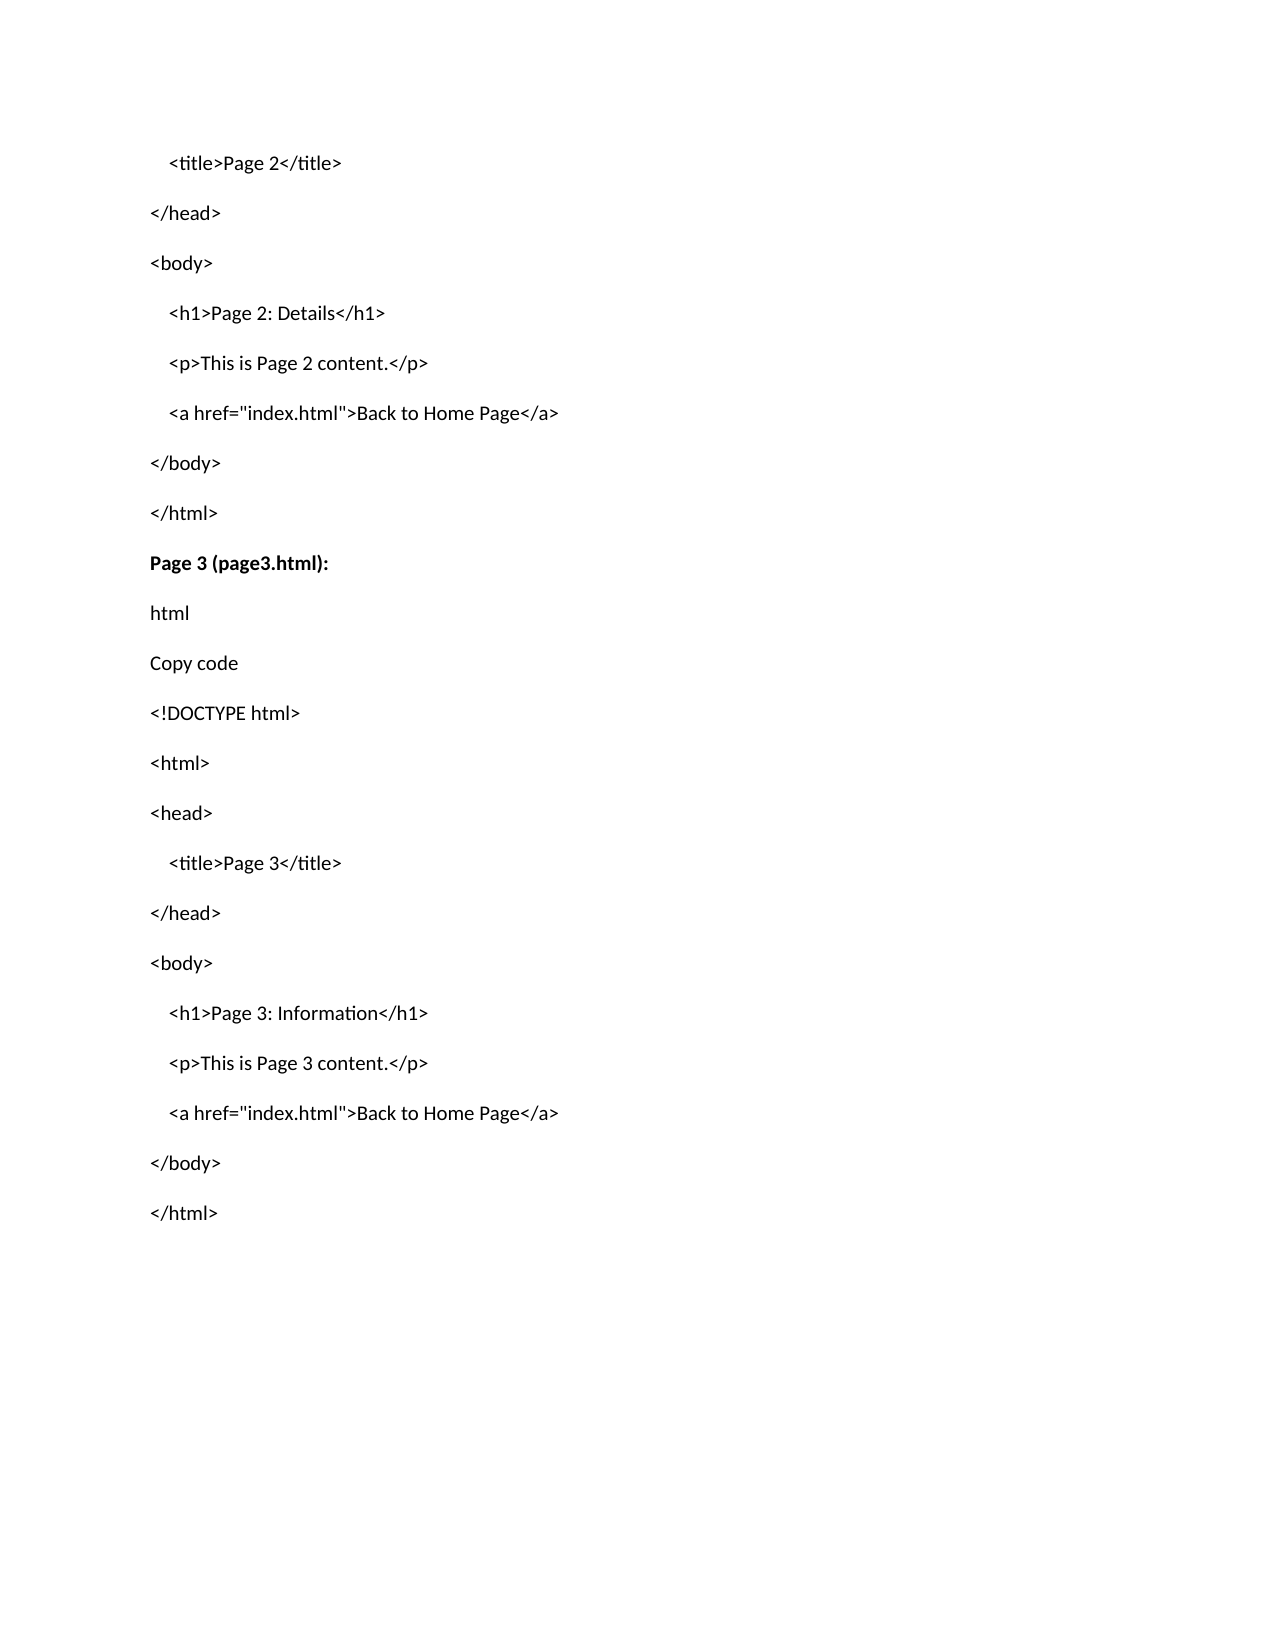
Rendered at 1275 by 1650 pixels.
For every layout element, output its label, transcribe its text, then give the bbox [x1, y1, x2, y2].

text html [150, 600, 1125, 625]
text <p>This is Page 3 content.</p> [150, 1050, 1125, 1075]
text <body> [150, 950, 1125, 975]
text <h1>Page 2: Details</h1> [150, 300, 1125, 325]
text <body> [150, 250, 1125, 275]
text Copy code [150, 650, 1125, 675]
text <head> [150, 800, 1125, 825]
text Page 3 (page3.html): [150, 550, 1125, 575]
text </body> [150, 1150, 1125, 1175]
text <!DOCTYPE html> [150, 700, 1125, 725]
text <title>Page 3</title> [150, 850, 1125, 875]
text </head> [150, 200, 1125, 225]
text </head> [150, 900, 1125, 925]
text </html> [150, 1200, 1125, 1225]
text <html> [150, 750, 1125, 775]
text <a href="index.html">Back to Home Page</a> [150, 1100, 1125, 1125]
text <a href="index.html">Back to Home Page</a> [150, 400, 1125, 425]
text <h1>Page 3: Information</h1> [150, 1000, 1125, 1025]
text <title>Page 2</title> [150, 150, 1125, 175]
text <p>This is Page 2 content.</p> [150, 350, 1125, 375]
text </html> [150, 500, 1125, 525]
text </body> [150, 450, 1125, 475]
